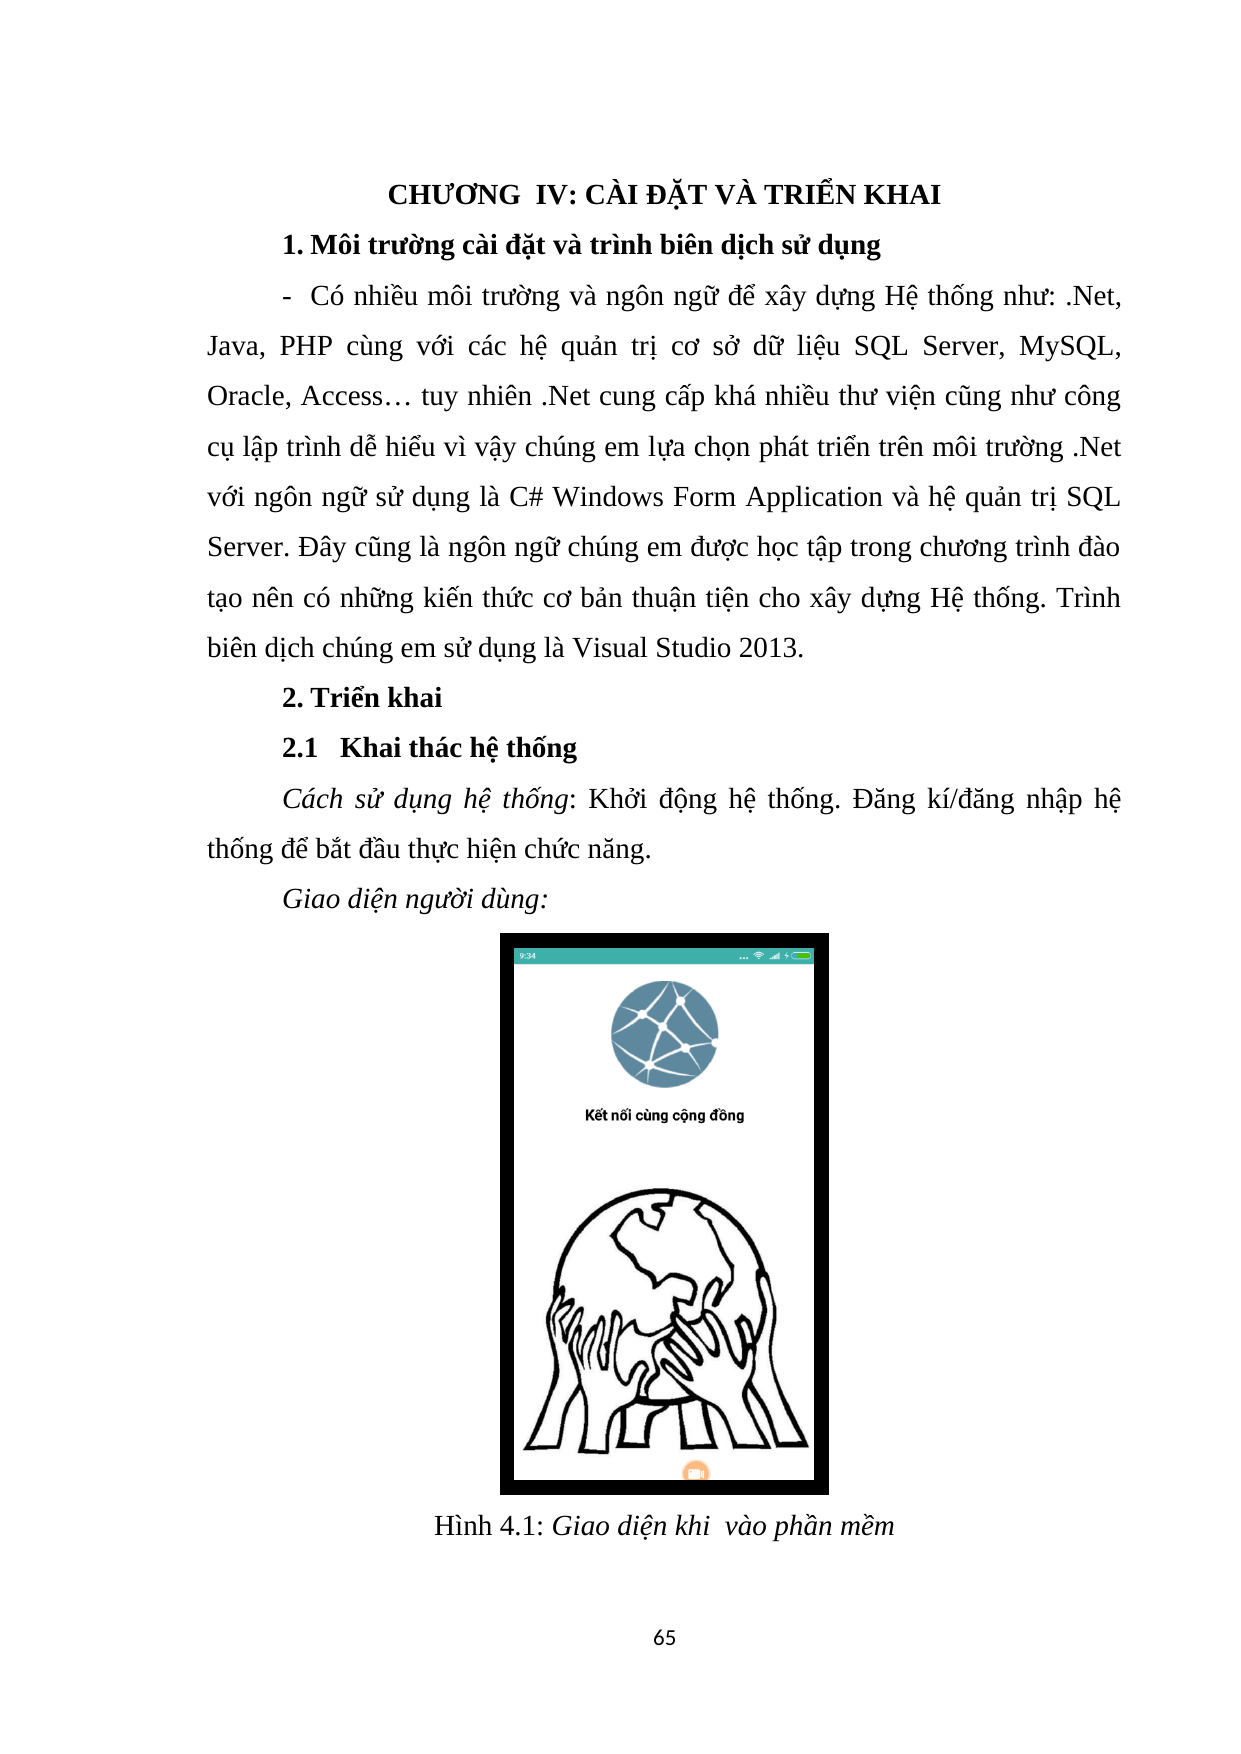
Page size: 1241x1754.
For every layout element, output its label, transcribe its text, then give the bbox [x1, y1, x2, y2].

picture [514, 948, 814, 1480]
text Giao diện người dùng: [207, 882, 1122, 915]
list Triển khai [207, 680, 1122, 714]
list Môi trường cài đặt và trình biên dịch sử dụng [207, 227, 1122, 261]
list Có nhiều môi trường và ngôn ngữ để xây dựng Hệ thống như: .Net, Java, PHP cùng với các hệ quản trị cơ sở dữ liệu SQL Server, MySQL, Oracle, Access… tuy nhiên .Net cung cấp khá nhiều thư viện cũng như công cụ lập trình dễ hiểu vì vậy chúng em lựa chọn phát triển trên môi trường .Net với ngôn ngữ sử dụng là C# Windows Form Application và hệ quản trị SQL Server. Đây cũng là ngôn ngữ chúng em được học tập trong chương trình đào tạo nên có những kiến thức cơ bản thuận tiện cho xây dựng Hệ thống. Trình biên dịch chúng em sử dụng là Visual Studio 2013. [207, 278, 1122, 663]
text Cách sử dụng hệ thống: Khởi động hệ thống. Đăng kí/đăng nhập hệ thống để bắt đầu thực hiện chức năng. [207, 781, 1122, 865]
text Hình 4.1: Giao diện khi vào phần mềm [207, 1508, 1122, 1542]
subtitle CHƯƠNG IV: CÀI ĐẶT VÀ TRIỂN KHAI [207, 177, 1122, 211]
list Khai thác hệ thống [207, 731, 1122, 764]
